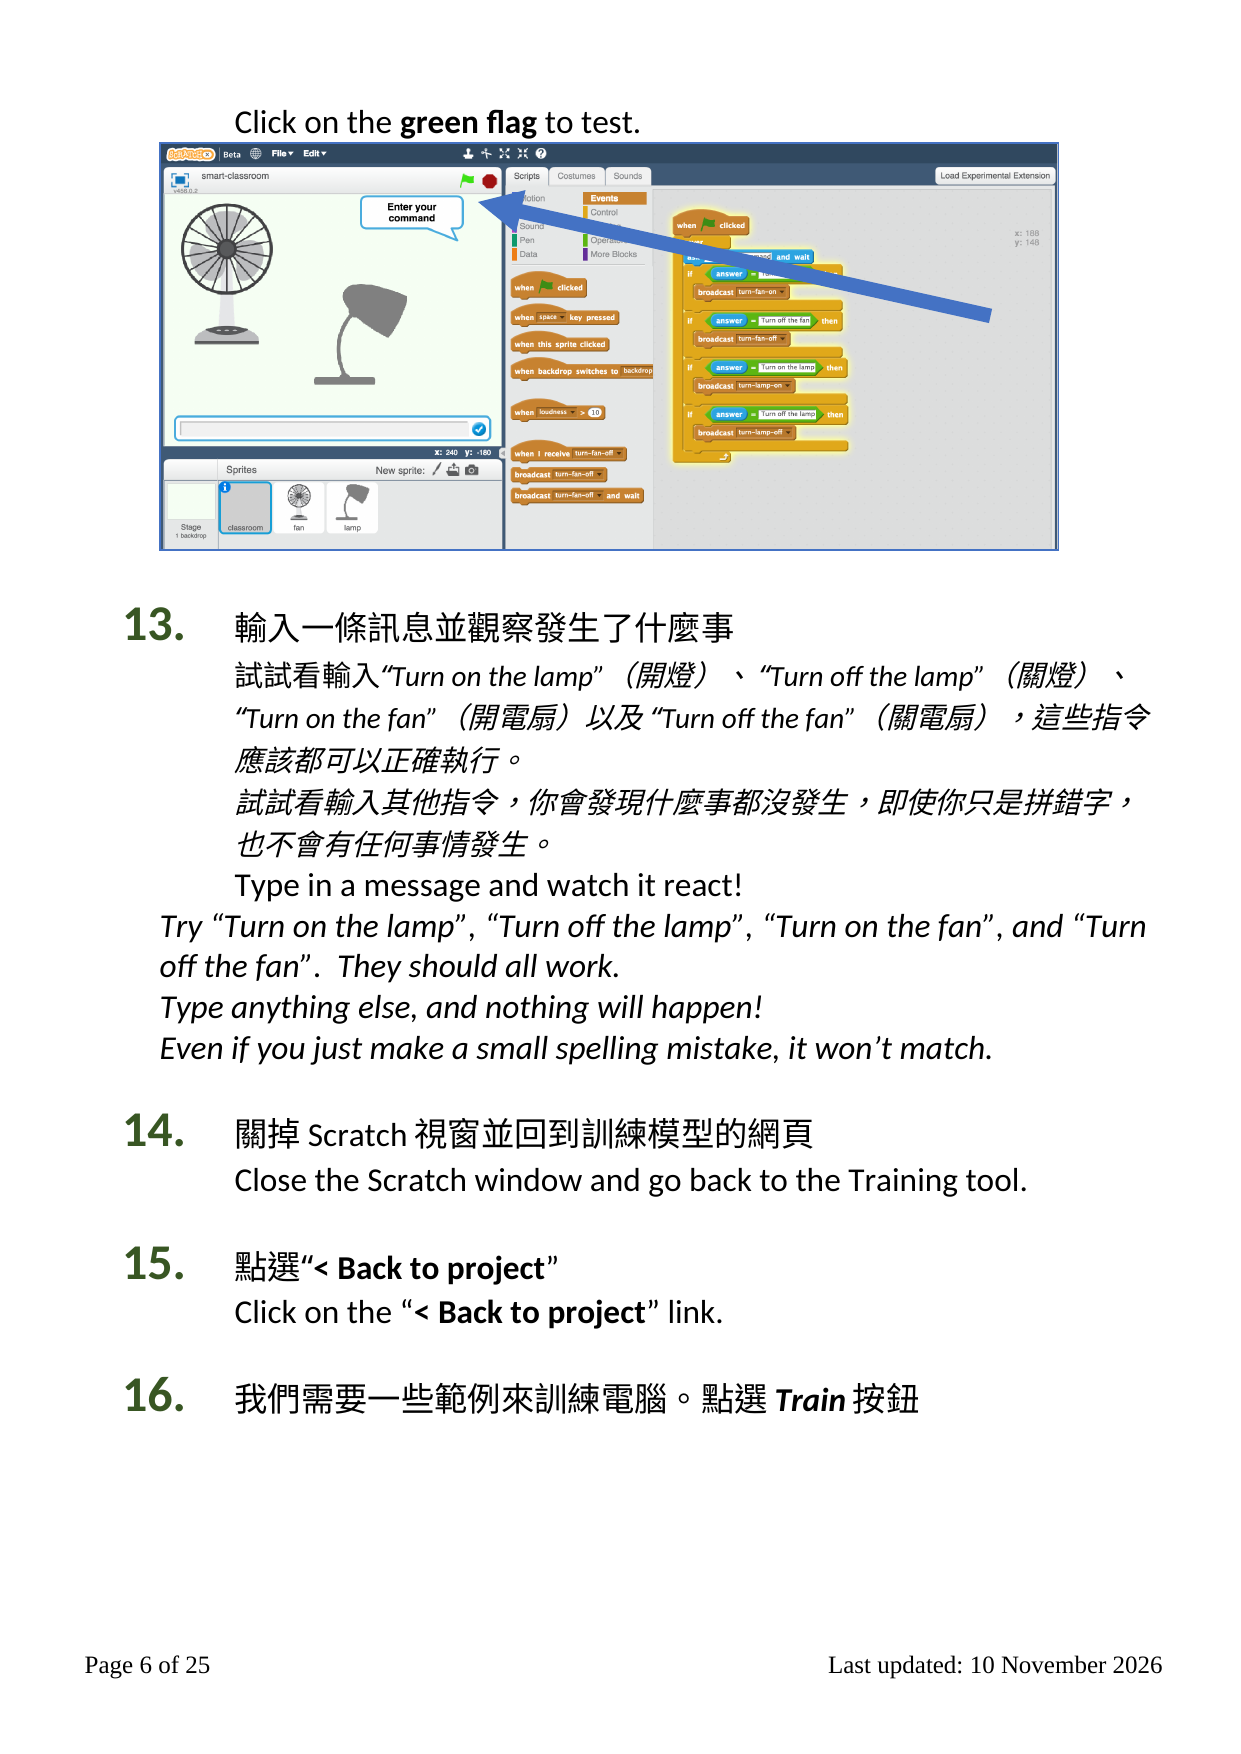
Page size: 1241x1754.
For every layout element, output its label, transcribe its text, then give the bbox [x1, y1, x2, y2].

list 試試看輸入“Turn on the lamp”（開燈）、 “Turn off the lamp”（關燈）、“Turn on the fan”（開電扇）以及 “Turn off the fan”（關電扇），這些指令應該都可以正確執行。 [234, 652, 1163, 779]
list 輸入一條訊息並觀察發生了什麼事 [122, 591, 1163, 652]
list 試試看輸入其他指令，你會發現什麼事都沒發生，即使你只是拼錯字，也不會有任何事情發生。 [234, 779, 1163, 864]
picture [161, 144, 1058, 549]
list Click on the “< Back to project” link. [159, 1292, 1163, 1363]
list 點選“< Back to project” [122, 1231, 1163, 1292]
list 關掉Scratch視窗並回到訓練模型的網頁 [122, 1098, 1163, 1159]
list Type in a message and watch it react! Try “Turn on the lamp”, “Turn off the lamp”, “Turn on the fan”, and “Turn off the fan”. They should all work. Type anything else, and nothing will happen! Even if you just make a small spelling mistake, it won’t match. [159, 864, 1163, 1098]
list 我們需要一些範例來訓練電腦。點選Train按鈕 [122, 1363, 1163, 1424]
list Close the Scratch window and go back to the Training tool. [159, 1159, 1163, 1231]
